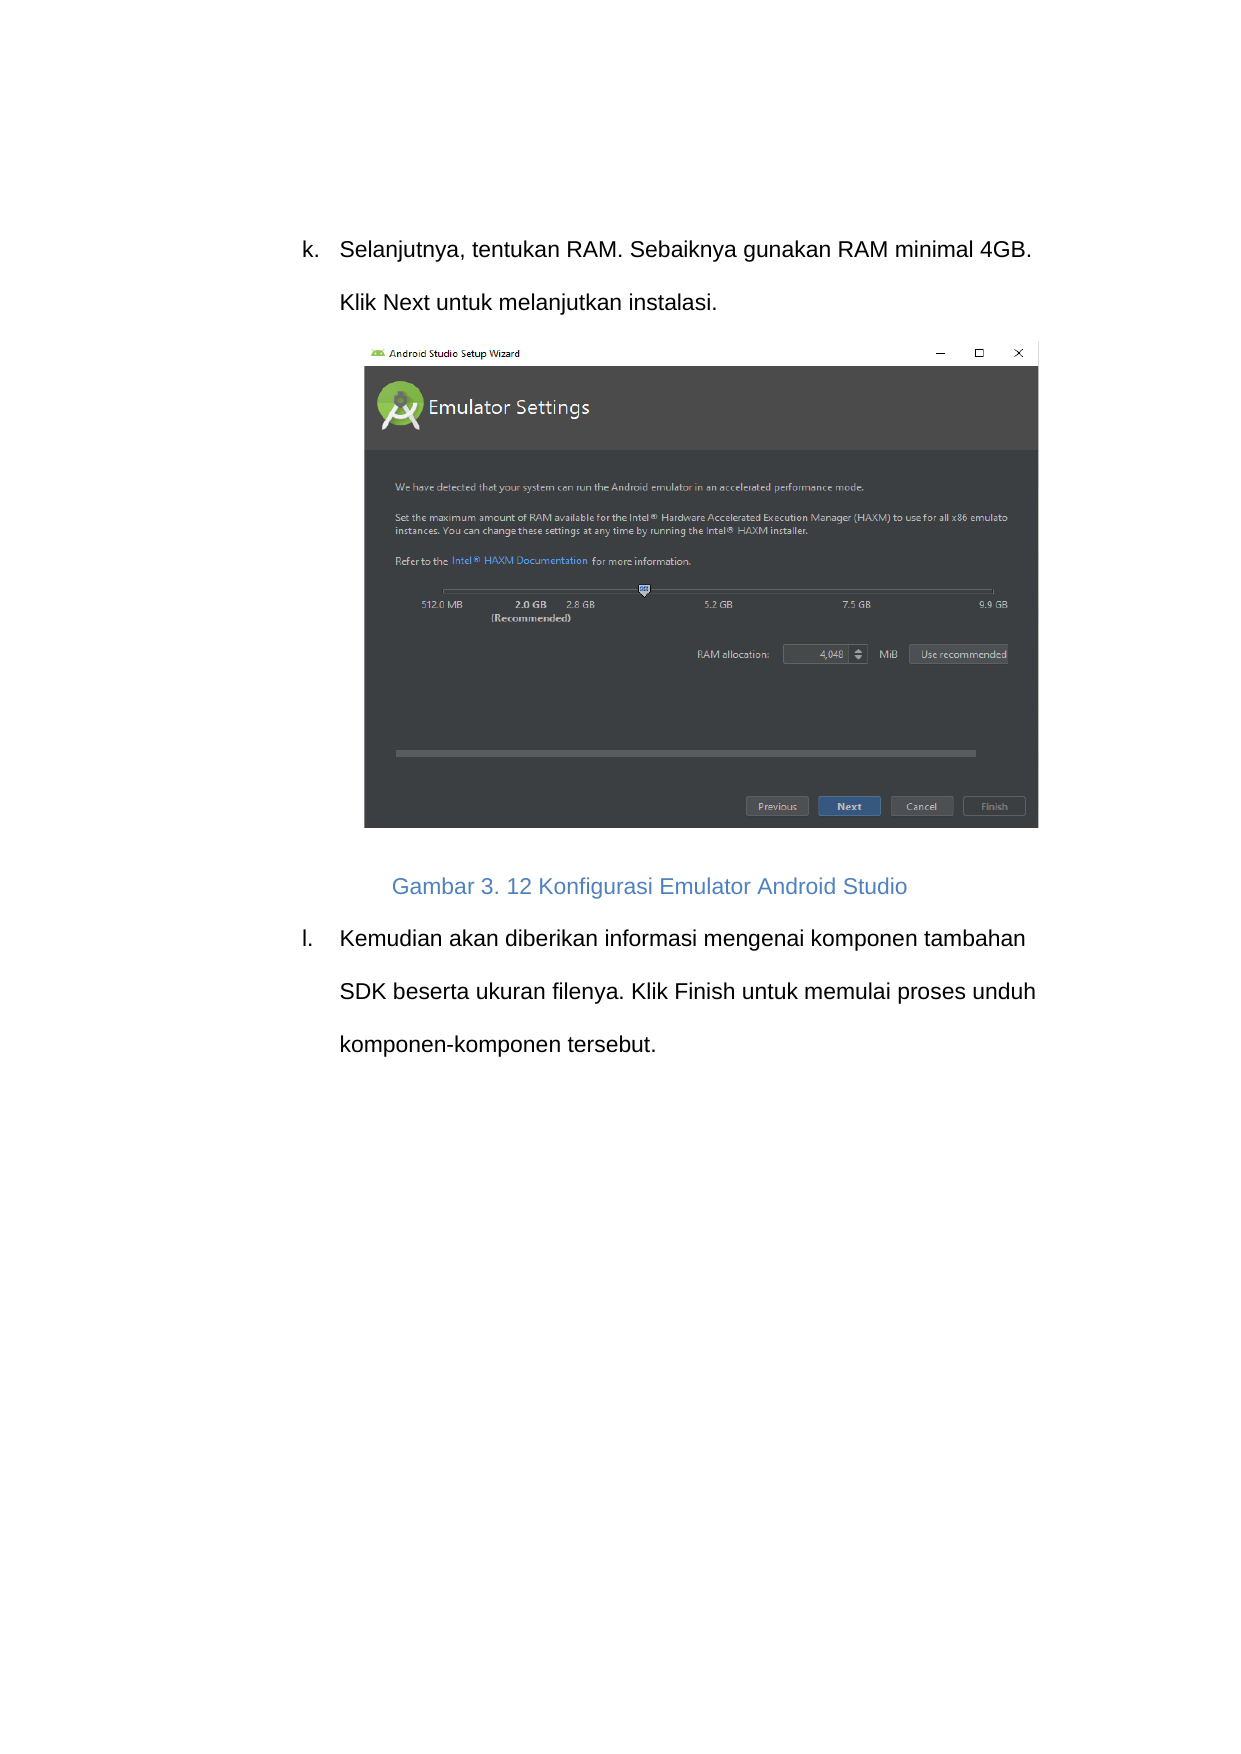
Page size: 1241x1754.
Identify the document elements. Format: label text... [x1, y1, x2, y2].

text Gambar 3. 12 Konfigurasi Emulator Android Studio [236, 873, 1063, 899]
list Selanjutnya, tentukan RAM. Sebaiknya gunakan RAM minimal 4GB. Klik Next untuk melanjutkan instalasi. [302, 236, 1063, 315]
list Kemudian akan diberikan informasi mengenai komponen tambahan SDK beserta ukuran filenya. Klik Finish untuk memulai proses unduh komponen-komponen tersebut. [302, 925, 1063, 1057]
picture [364, 341, 1039, 828]
